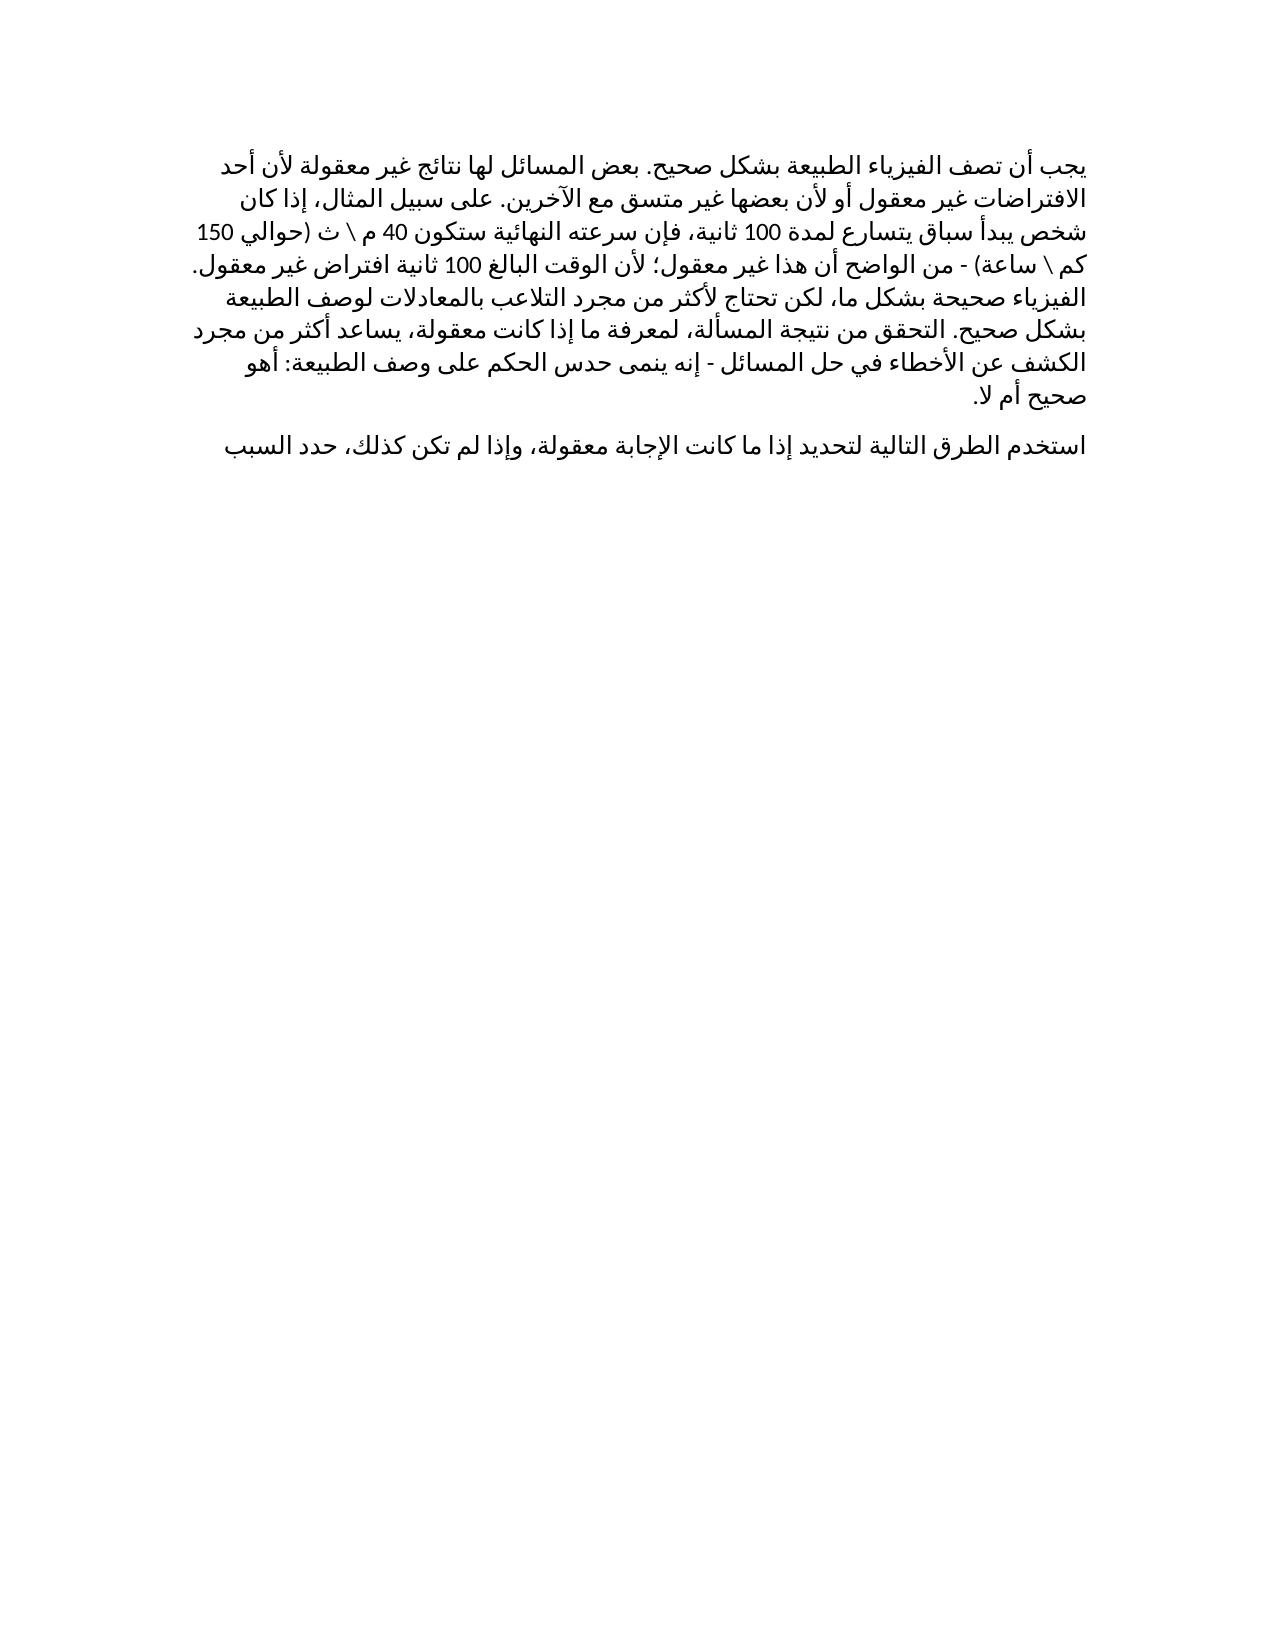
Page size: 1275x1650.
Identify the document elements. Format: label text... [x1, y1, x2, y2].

text يجب أن تصف الفيزياء الطبيعة بشكل صحيح. بعض المسائل لها نتائج غير معقولة لأن أحد الافتراضات غير معقول أو لأن بعضها غير متسق مع الآخرين. على سبيل المثال، إذا كان شخص يبدأ سباق يتسارع لمدة 100 ثانية، فإن سرعته النهائية ستكون 40 م \ ث (حوالي 150 كم \ ساعة) - من الواضح أن هذا غير معقول؛ لأن الوقت البالغ 100 ثانية افتراض غير معقول. الفيزياء صحيحة بشكل ما، لكن تحتاج لأكثر من مجرد التلاعب بالمعادلات لوصف الطبيعة بشكل صحيح. التحقق من نتيجة المسألة، لمعرفة ما إذا كانت معقولة، يساعد أكثر من مجرد الكشف عن الأخطاء في حل المسائل - إنه ينمى حدس الحكم على وصف الطبيعة: أهو صحيح أم لا. [187, 150, 1087, 411]
text استخدم الطرق التالية لتحديد إذا ما كانت الإجابة معقولة، وإذا لم تكن كذلك، حدد السبب [187, 430, 1087, 461]
